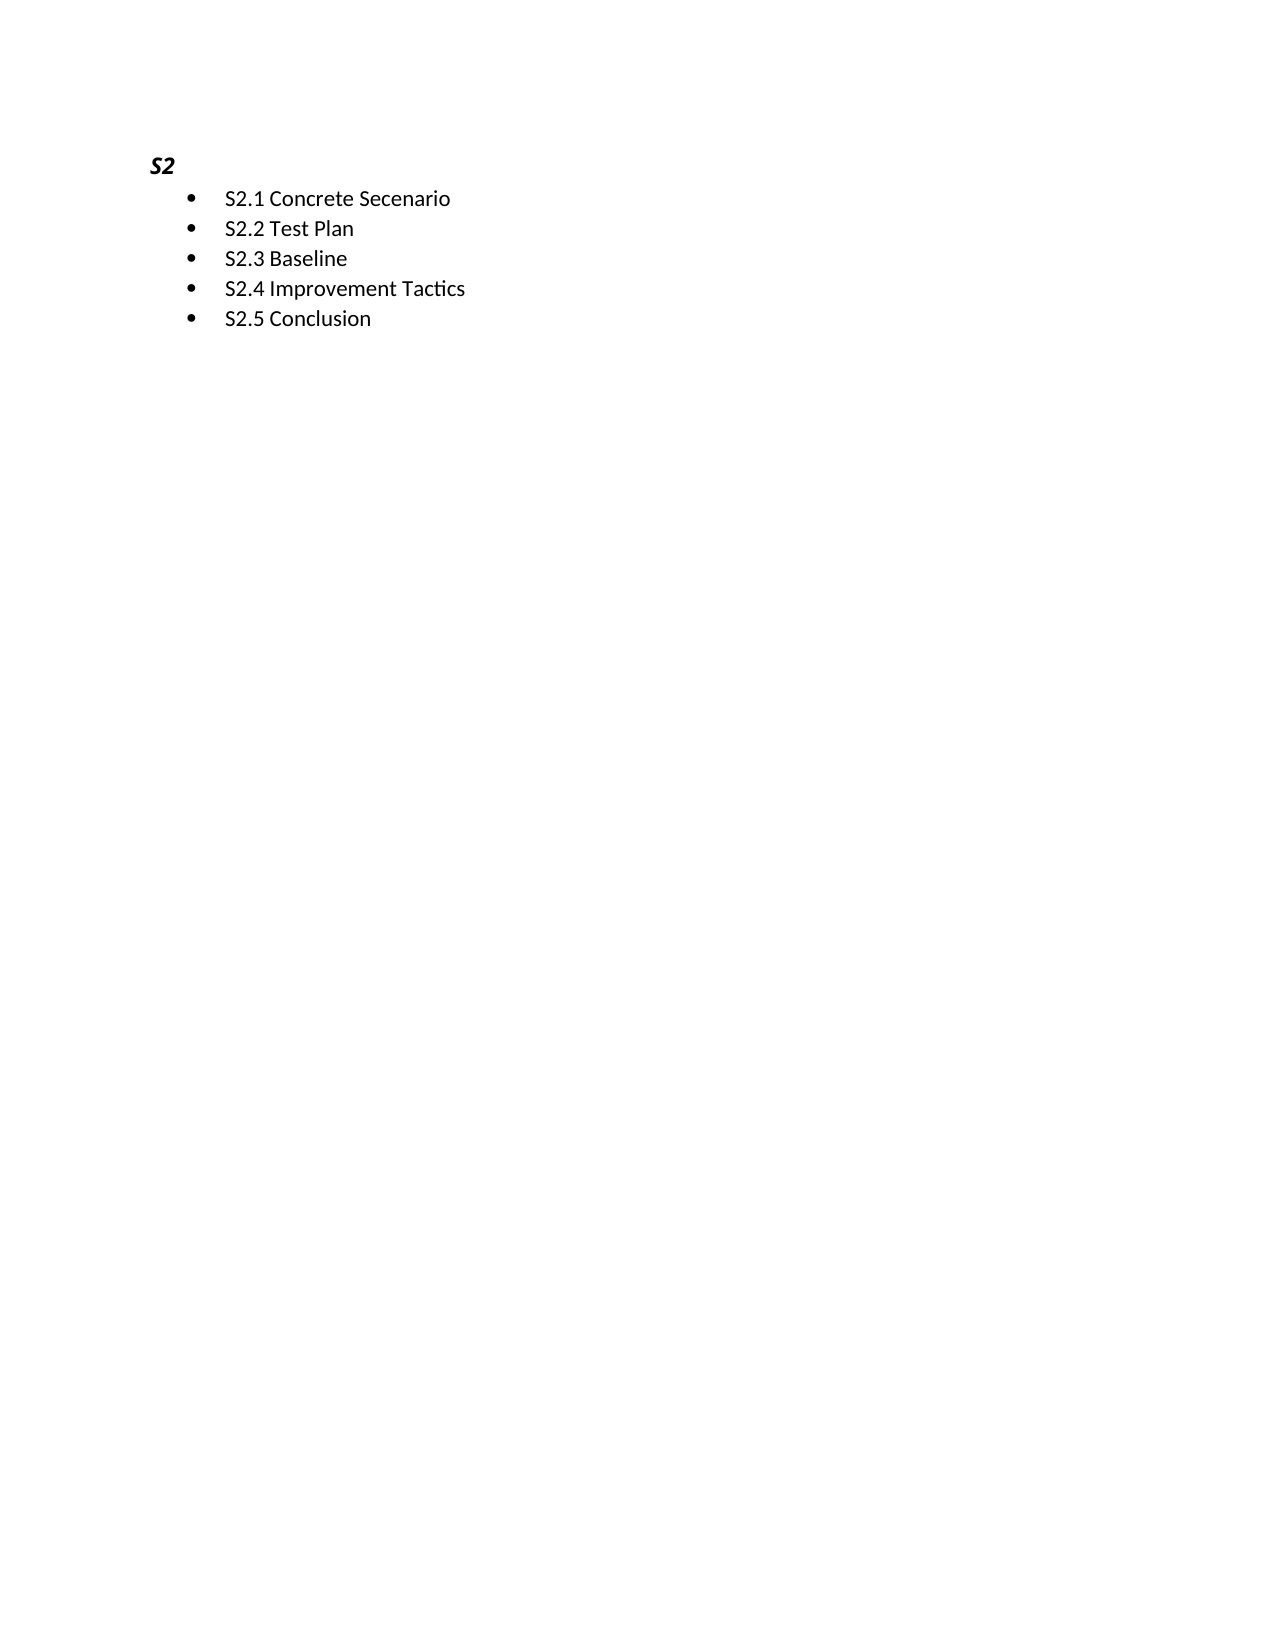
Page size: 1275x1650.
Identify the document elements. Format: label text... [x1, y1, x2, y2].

list S2.1 Concrete Secenario [187, 184, 1125, 212]
list S2.3 Baseline [187, 244, 1125, 272]
list S2.2 Test Plan [187, 214, 1125, 242]
list S2.5 Conclusion [187, 304, 1125, 333]
subtitle S2 [150, 150, 1125, 181]
list S2.4 Improvement Tactics [187, 274, 1125, 302]
